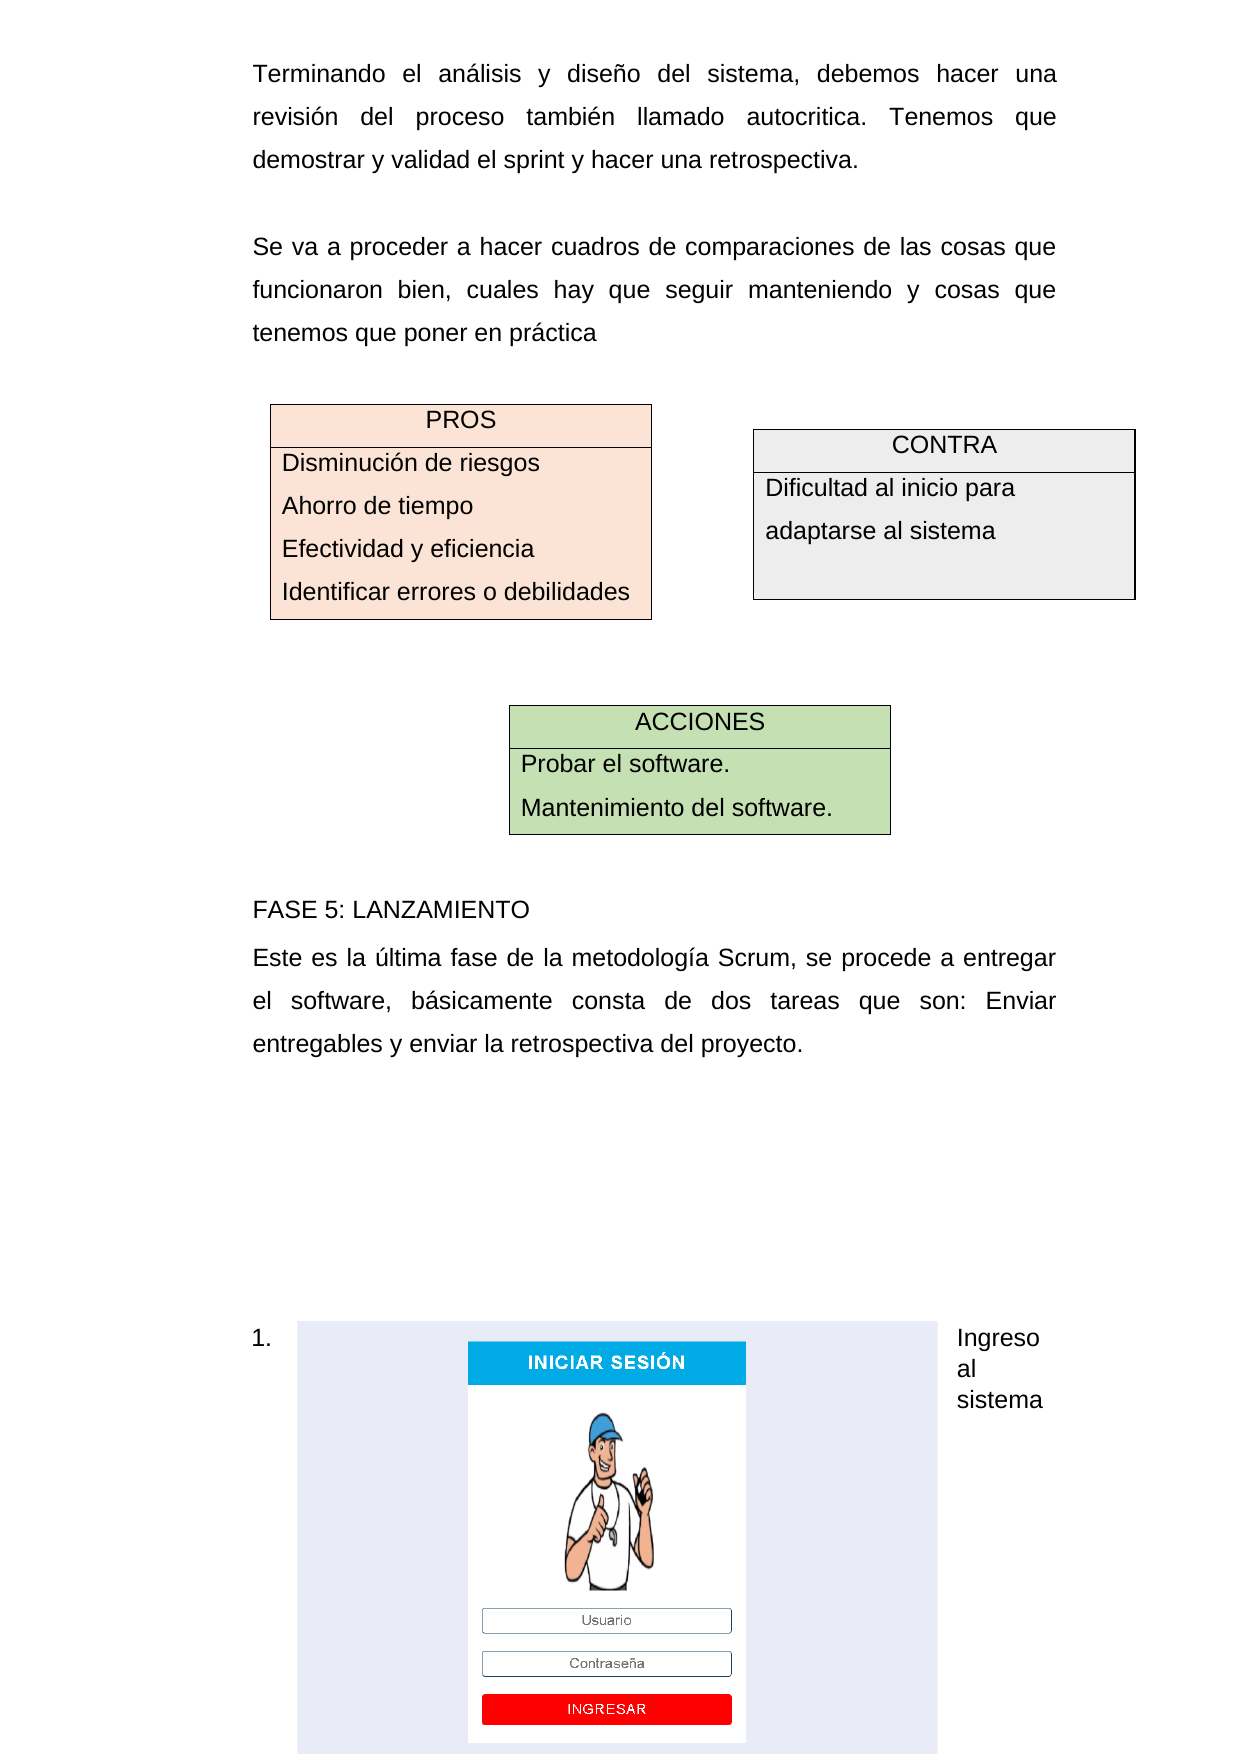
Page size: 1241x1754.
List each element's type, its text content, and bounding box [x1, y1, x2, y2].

text Se va a proceder a hacer cuadros de comparaciones de las cosas que funcionaron bien, cuales hay que seguir manteniendo y cosas que tenemos que poner en práctica [252, 232, 1058, 347]
table_header PROS [271, 405, 651, 447]
table_header ACCIONES [510, 706, 890, 748]
picture [297, 1321, 938, 1754]
text FASE 5: LANZAMIENTO [177, 895, 1058, 924]
text Este es la última fase de la metodología Scrum, se procede a entregar el software, básicamente consta de dos tareas que son: Enviar entregables y enviar la retrospectiva del proyecto. [252, 943, 1058, 1058]
list Ingreso al sistema [251, 1323, 297, 1414]
text Terminando el análisis y diseño del sistema, debemos hacer una revisión del proceso también llamado autocritica. Tenemos que demostrar y validad el sprint y hacer una retrospectiva. [252, 59, 1058, 174]
table_cell Disminución de riesgos Ahorro de tiempo Efectividad y eficiencia Identificar errores o debilidades [271, 448, 651, 619]
table_cell Probar el software. Mantenimiento del software. [510, 749, 890, 834]
table_cell Dificultad al inicio para adaptarse al sistema [754, 473, 1134, 599]
table_header CONTRA [754, 430, 1134, 472]
list Ingreso al sistema [938, 1323, 1058, 1414]
